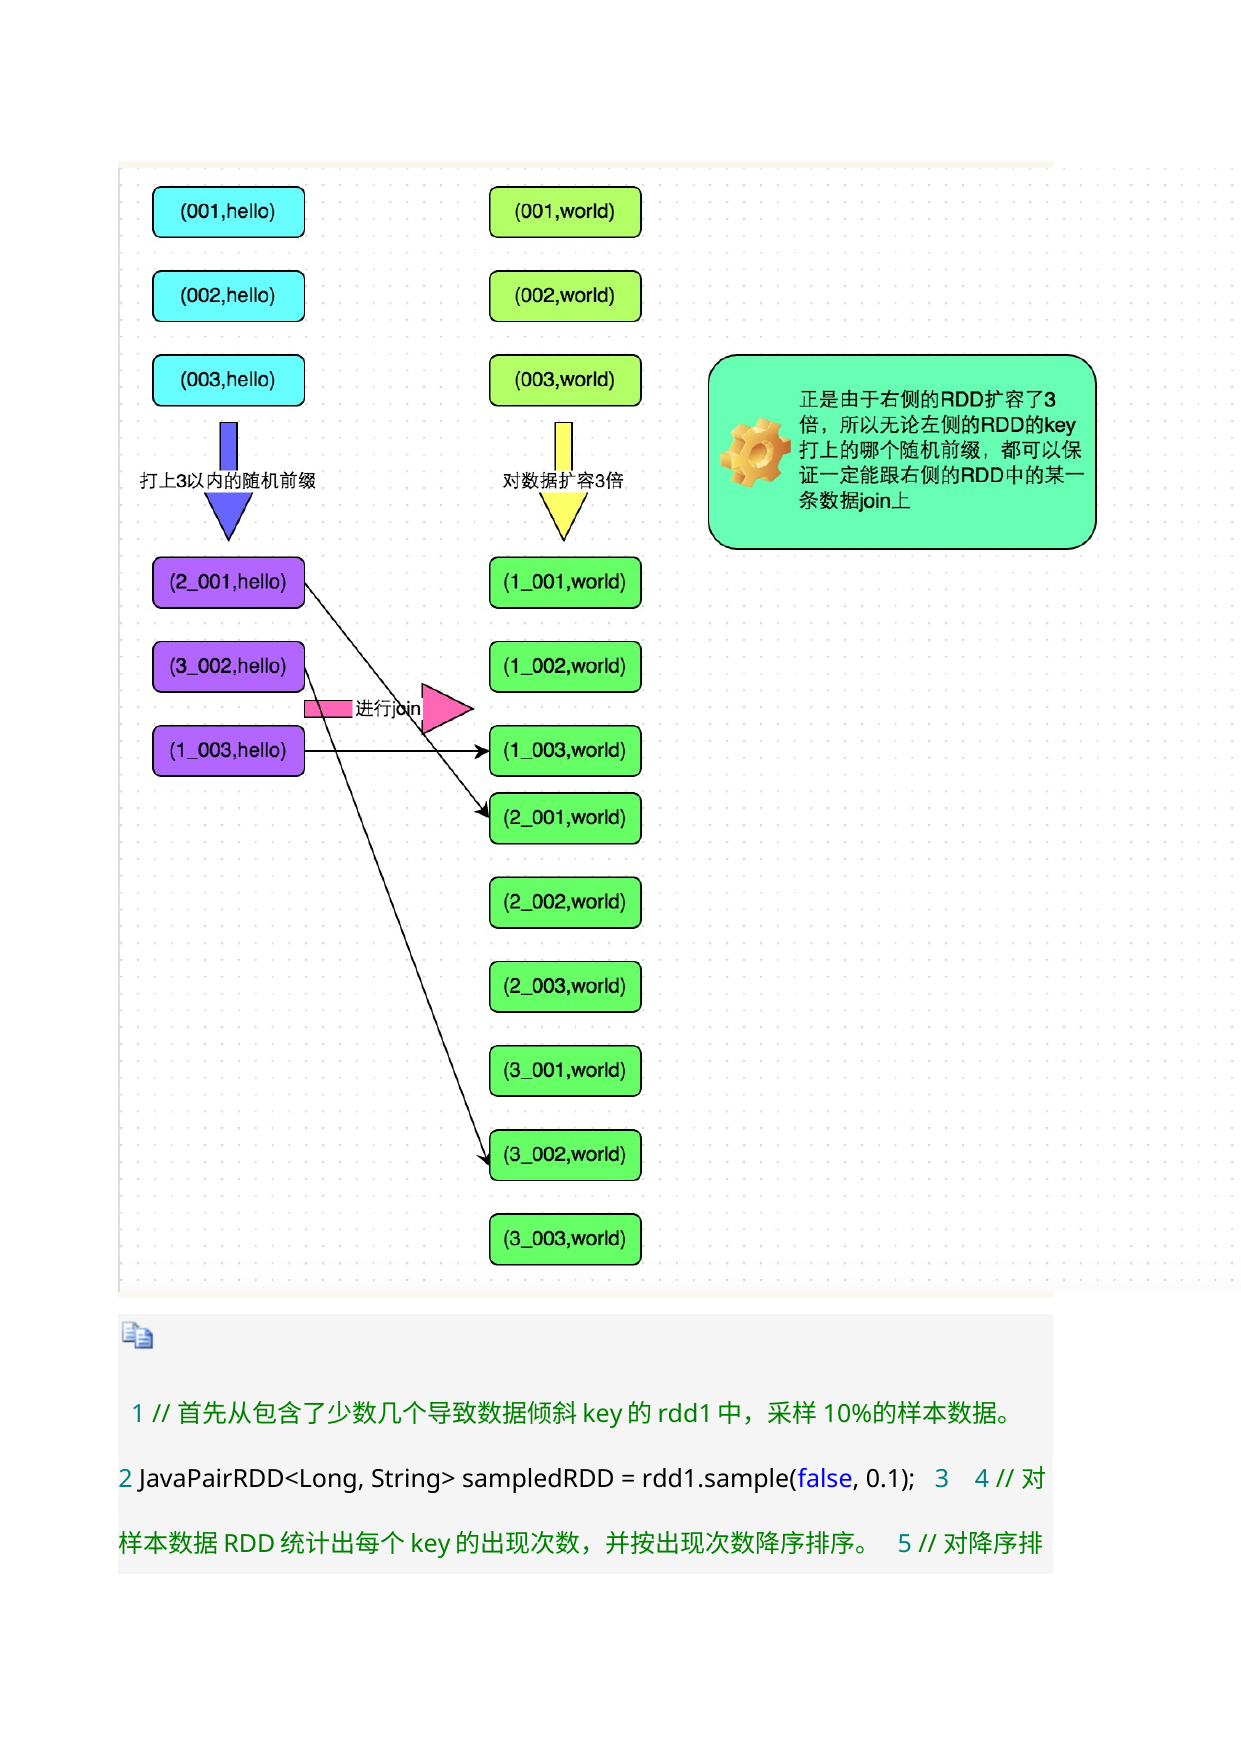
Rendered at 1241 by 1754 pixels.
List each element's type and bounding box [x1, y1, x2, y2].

picture [118, 168, 1241, 1292]
picture [118, 1313, 160, 1356]
text [118, 1379, 1053, 1574]
